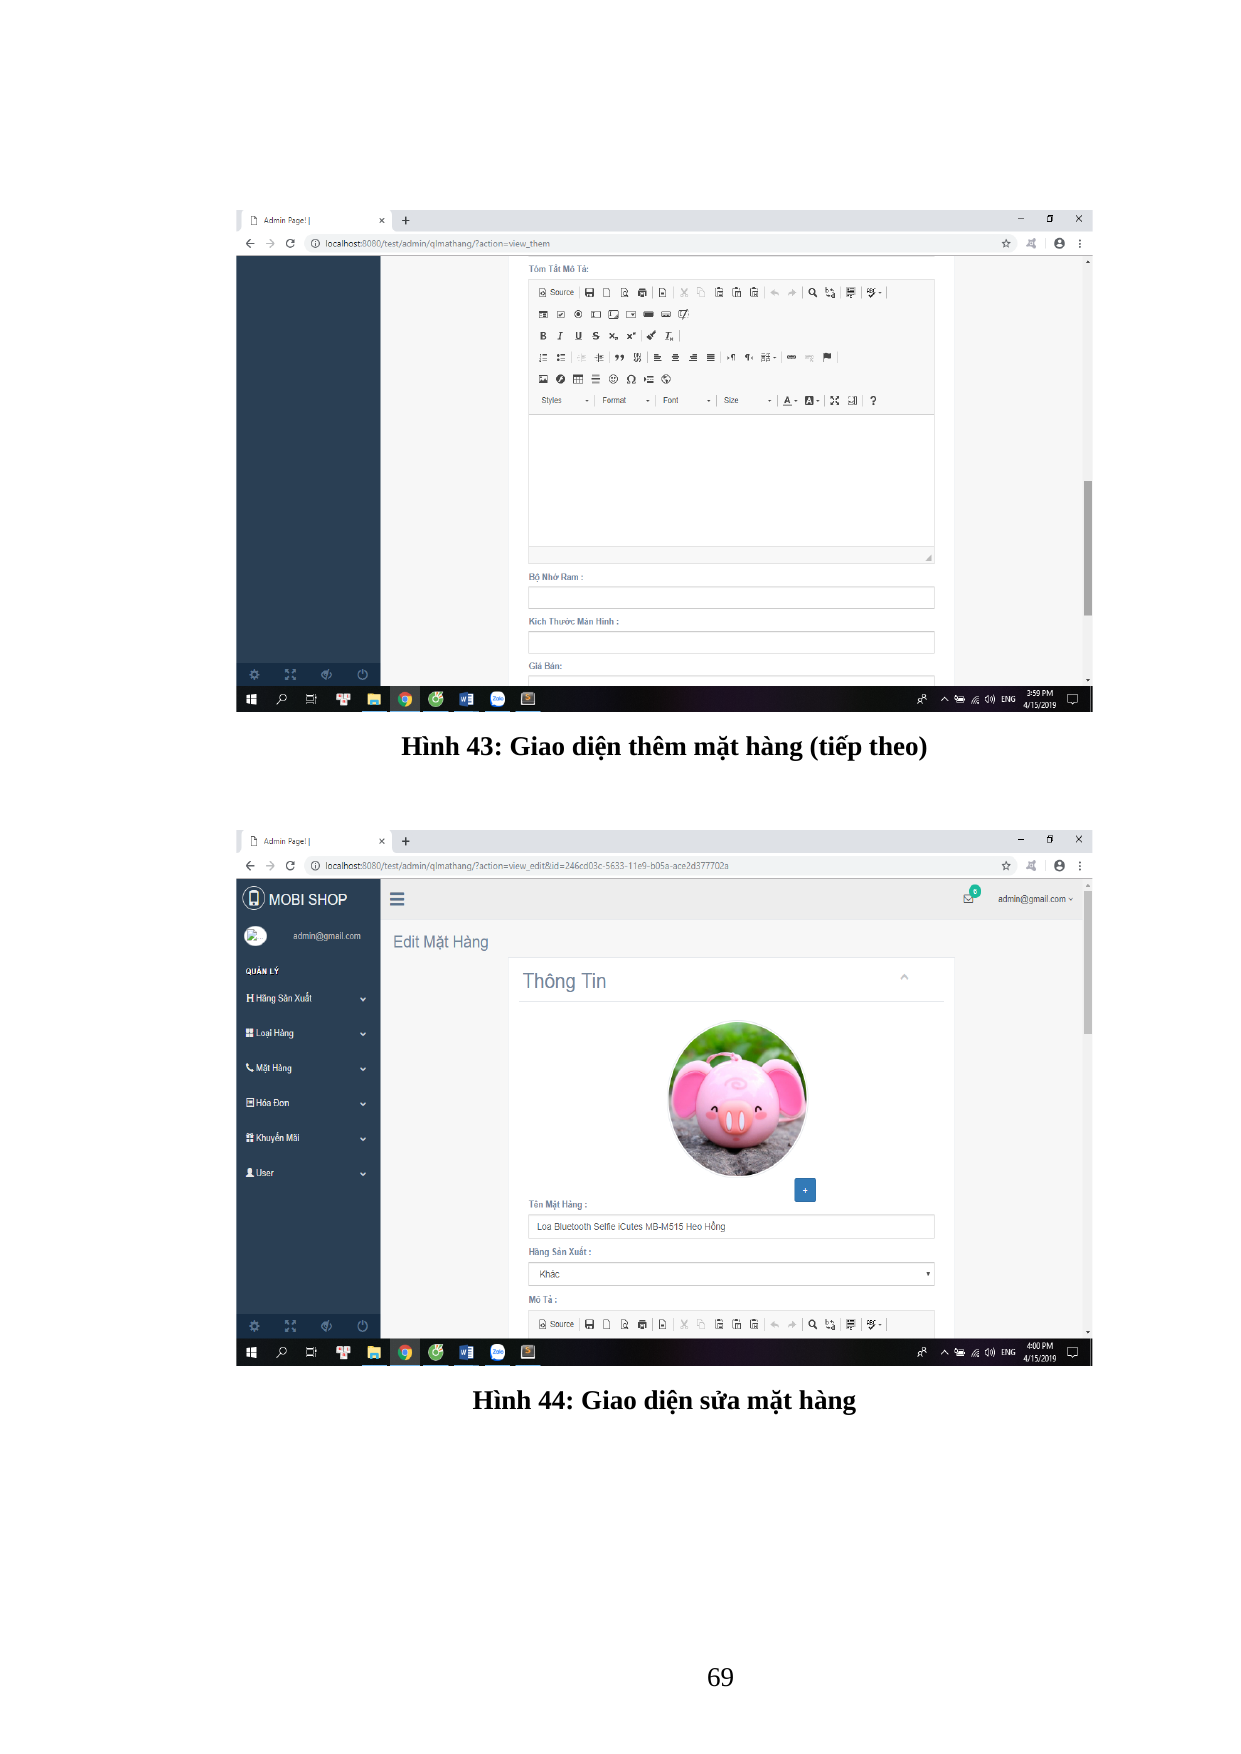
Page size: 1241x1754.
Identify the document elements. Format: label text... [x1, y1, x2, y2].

text Hình 43: Giao diện thêm mặt hàng (tiếp theo) [236, 730, 1092, 762]
picture [236, 210, 1093, 712]
text Hình 44: Giao diện sửa mặt hàng [236, 1384, 1092, 1416]
picture [236, 830, 1093, 1366]
